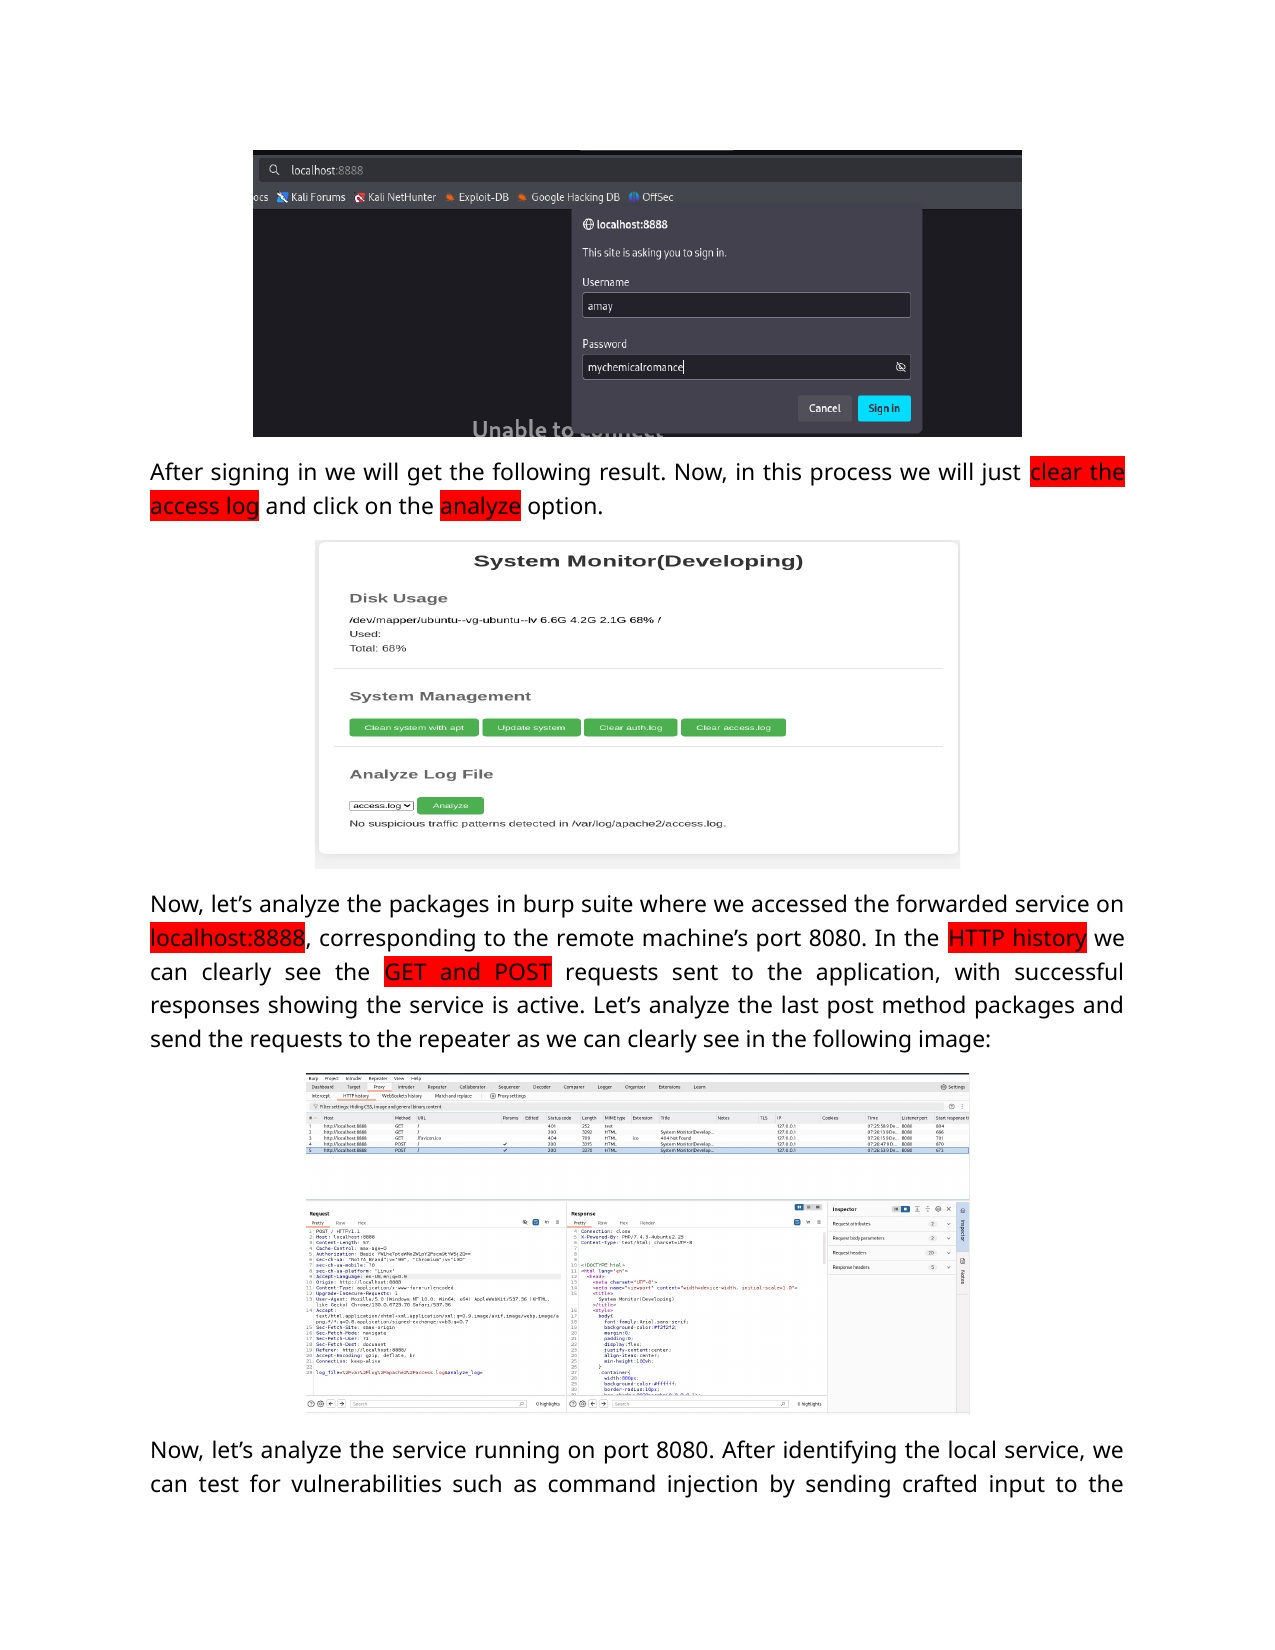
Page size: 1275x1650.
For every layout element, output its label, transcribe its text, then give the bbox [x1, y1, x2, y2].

text Now, let’s analyze the packages in burp suite where we accessed the forwarded service on localhost:8888, corresponding to the remote machine’s port 8080. In the HTTP history we can clearly see the GET and POST requests sent to the application, with successful responses showing the service is active. Let’s analyze the last post method packages and send the requests to the repeater as we can clearly see in the following image: [150, 888, 1125, 1054]
picture [306, 1073, 970, 1415]
text After signing in we will get the following result. Now, in this process we will just clear the access log and click on the analyze option. [150, 456, 1125, 521]
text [150, 1434, 1125, 1499]
picture [314, 540, 961, 869]
picture [253, 150, 1022, 437]
